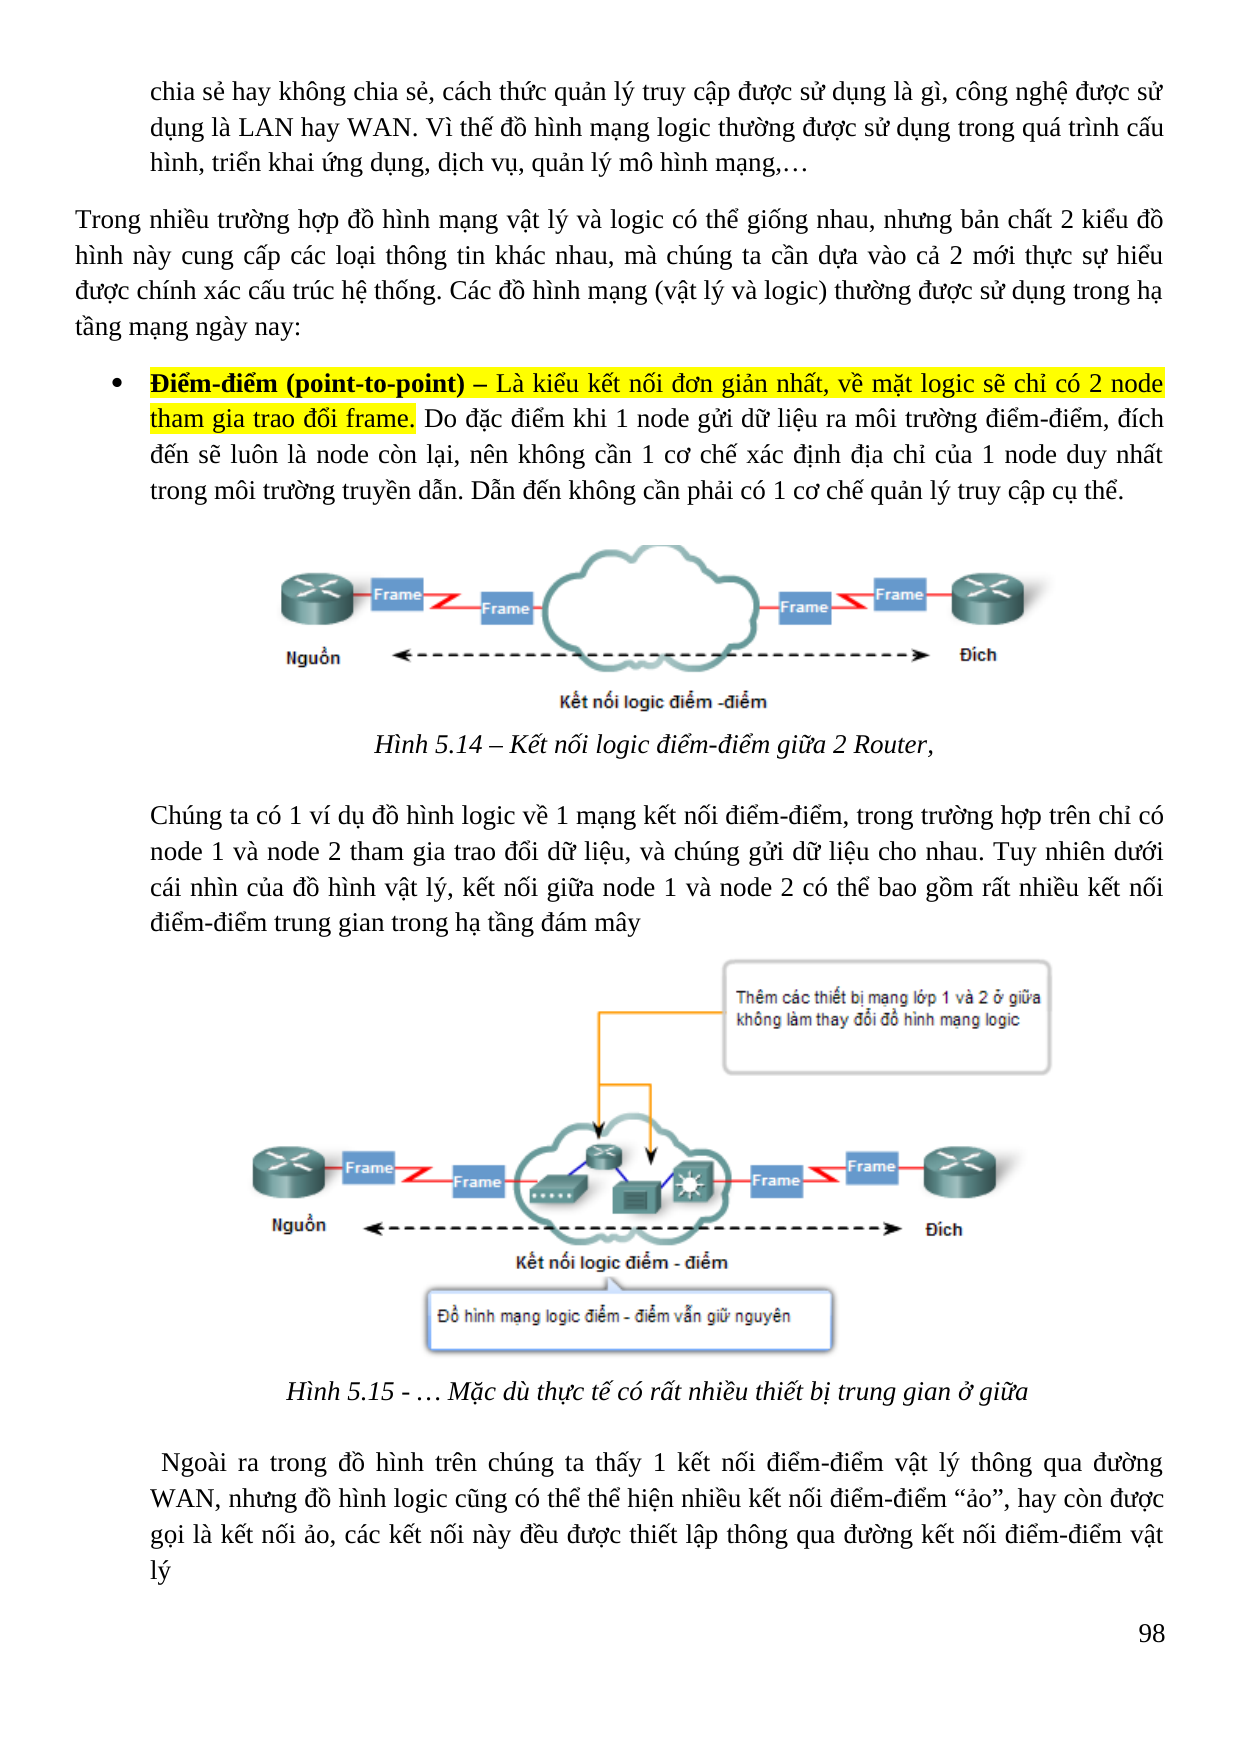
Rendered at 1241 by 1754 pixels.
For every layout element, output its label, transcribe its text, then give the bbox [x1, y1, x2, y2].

picture [225, 942, 1090, 1371]
list Chúng ta có 1 ví dụ đồ hình logic về 1 mạng kết nối điểm-điểm, trong trường hợp trên chỉ có node 1 và node 2 tham gia trao đổi dữ liệu, và chúng gửi dữ liệu cho nhau. Tuy nhiên dưới cái nhìn của đồ hình vật lý, kết nối giữa node 1 và node 2 có thể bao gồm rất nhiều kết nối điểm-điểm trung gian trong hạ tầng đám mây [150, 799, 1165, 937]
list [112, 75, 1165, 178]
list Điểm-điểm (point-to-point) – Là kiểu kết nối đơn giản nhất, về mặt logic sẽ chỉ có 2 node tham gia trao đổi frame. Do đặc điểm khi 1 node gửi dữ liệu ra môi trường điểm-điểm, đích đến sẽ luôn là node còn lại, nên không cần 1 cơ chế xác định địa chỉ của 1 node duy nhất trong môi trường truyền dẫn. Dẫn đến không cần phải có 1 cơ chế quản lý truy cập cụ thể. [112, 367, 1165, 505]
text Trong nhiều trường hợp đồ hình mạng vật lý và logic có thể giống nhau, nhưng bản chất 2 kiểu đồ hình này cung cấp các loại thông tin khác nhau, mà chúng ta cần dựa vào cả 2 mới thực sự hiểu được chính xác cấu trúc hệ thống. Các đồ hình mạng (vật lý và logic) thường được sử dụng trong hạ tầng mạng ngày nay: [75, 203, 1165, 341]
picture [255, 545, 1060, 724]
list Ngoài ra trong đồ hình trên chúng ta thấy 1 kết nối điểm-điểm vật lý thông qua đường WAN, nhưng đồ hình logic cũng có thể thể hiện nhiều kết nối điểm-điểm “ảo”, hay còn được gọi là kết nối ảo, các kết nối này đều được thiết lập thông qua đường kết nối điểm-điểm vật lý [150, 1447, 1165, 1585]
list Hình 5.15 - … Mặc dù thực tế có rất nhiều thiết bị trung gian ở giữa [150, 1375, 1165, 1406]
list Hình 5.14 – Kết nối logic điểm-điểm giữa 2 Router, [150, 728, 1165, 794]
